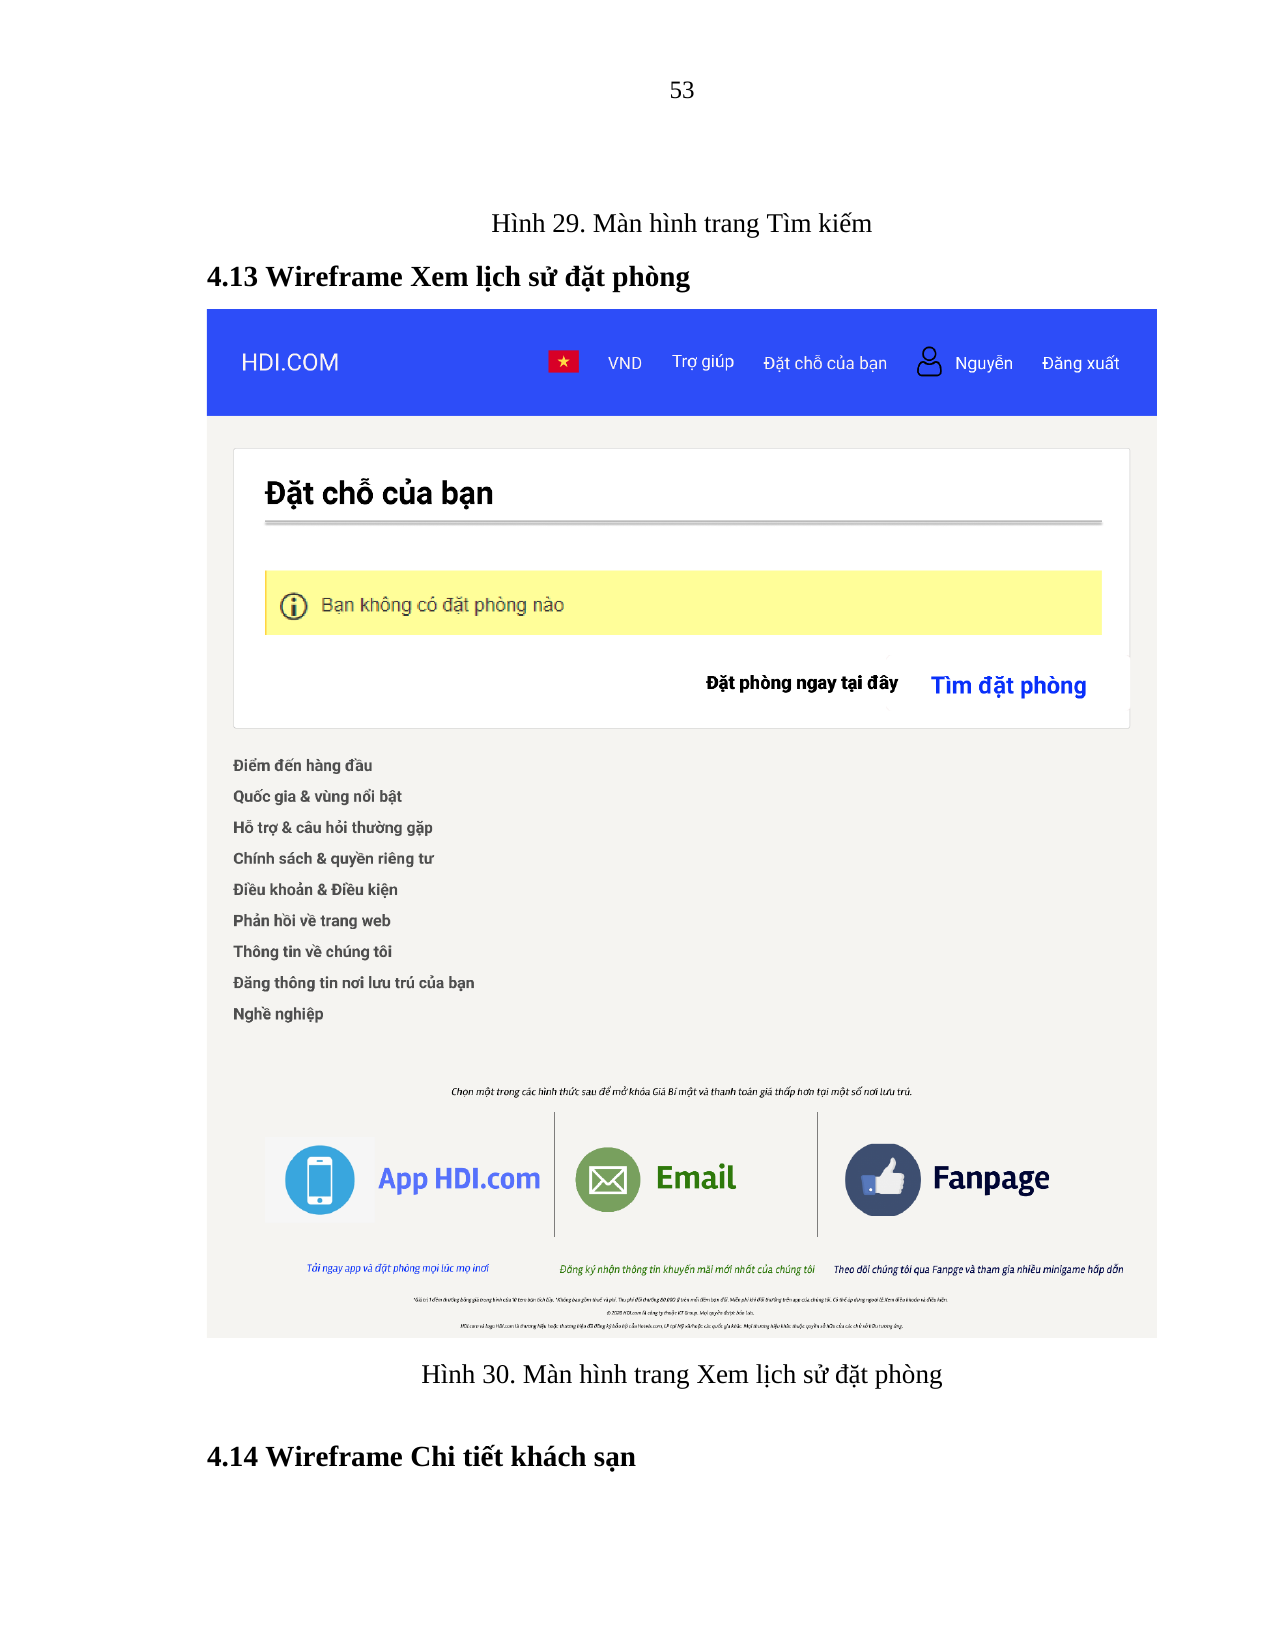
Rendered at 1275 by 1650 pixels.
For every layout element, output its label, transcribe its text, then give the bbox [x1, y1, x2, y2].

text 4.13 Wireframe Xem lịch sử đặt phòng [207, 259, 1157, 292]
text 4.14 Wireframe Chi tiết khách sạn [207, 1439, 1157, 1473]
picture [206, 309, 1157, 1338]
